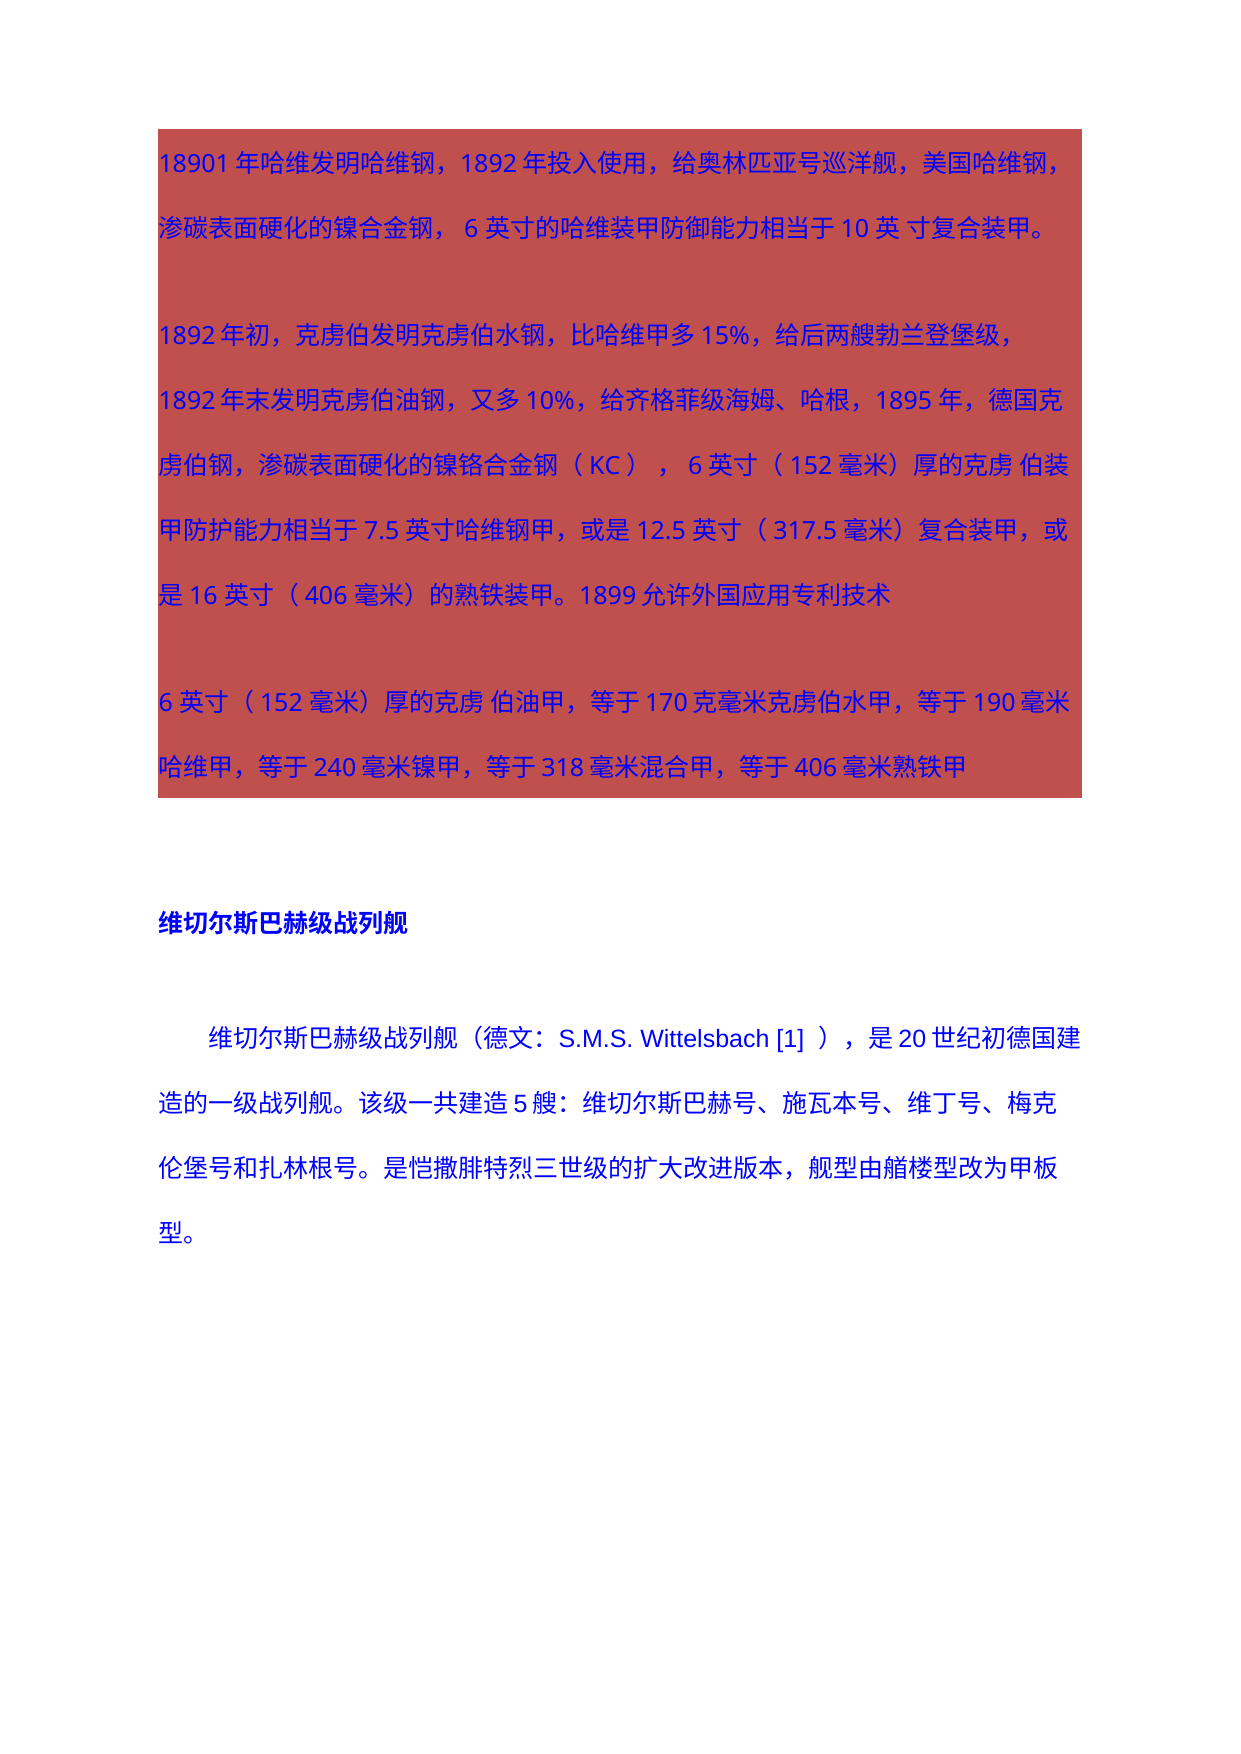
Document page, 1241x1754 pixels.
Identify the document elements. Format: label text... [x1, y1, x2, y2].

subtitle 维切尔斯巴赫级战列舰 [158, 889, 1082, 954]
text 6 英寸（ 152 毫米）厚的克虏 伯油甲，等于170克毫米克虏伯水甲，等于190毫米哈维甲，等于240毫米镍甲，等于318毫米混合甲，等于406毫米熟铁甲 [158, 668, 1082, 798]
text 维切尔斯巴赫级战列舰（德文：S.M.S. Wittelsbach [1] ），是20世纪初德国建造的一级战列舰。该级一共建造5艘：维切尔斯巴赫号、施瓦本号、维丁号、梅克伦堡号和扎林根号。是恺撒腓特烈三世级的扩大改进版本，舰型由艏楼型改为甲板型。 [158, 1004, 1082, 1264]
text 18901年哈维发明哈维钢，1892年投入使用，给奥林匹亚号巡洋舰，美国哈维钢，渗碳表面硬化的镍合金钢， 6 英寸的哈维装甲防御能力相当于 10 英 寸复合装甲。 [158, 129, 1082, 259]
text 1892年初，克虏伯发明克虏伯水钢，比哈维甲多15%，给后两艘勃兰登堡级，1892年末发明克虏伯油钢，又多10%，给齐格菲级海姆、哈根，1895 年，德国克虏伯钢，渗碳表面硬化的镍铬合金钢（ KC ） ， 6 英寸（ 152 毫米）厚的克虏 伯装甲防护能力相当于 7.5 英寸哈维钢甲，或是 12.5 英寸（ 317.5 毫米）复合装甲，或是 16 英寸（ 406 毫米）的熟铁装甲。1899允许外国应用专利技术 [158, 301, 1082, 626]
